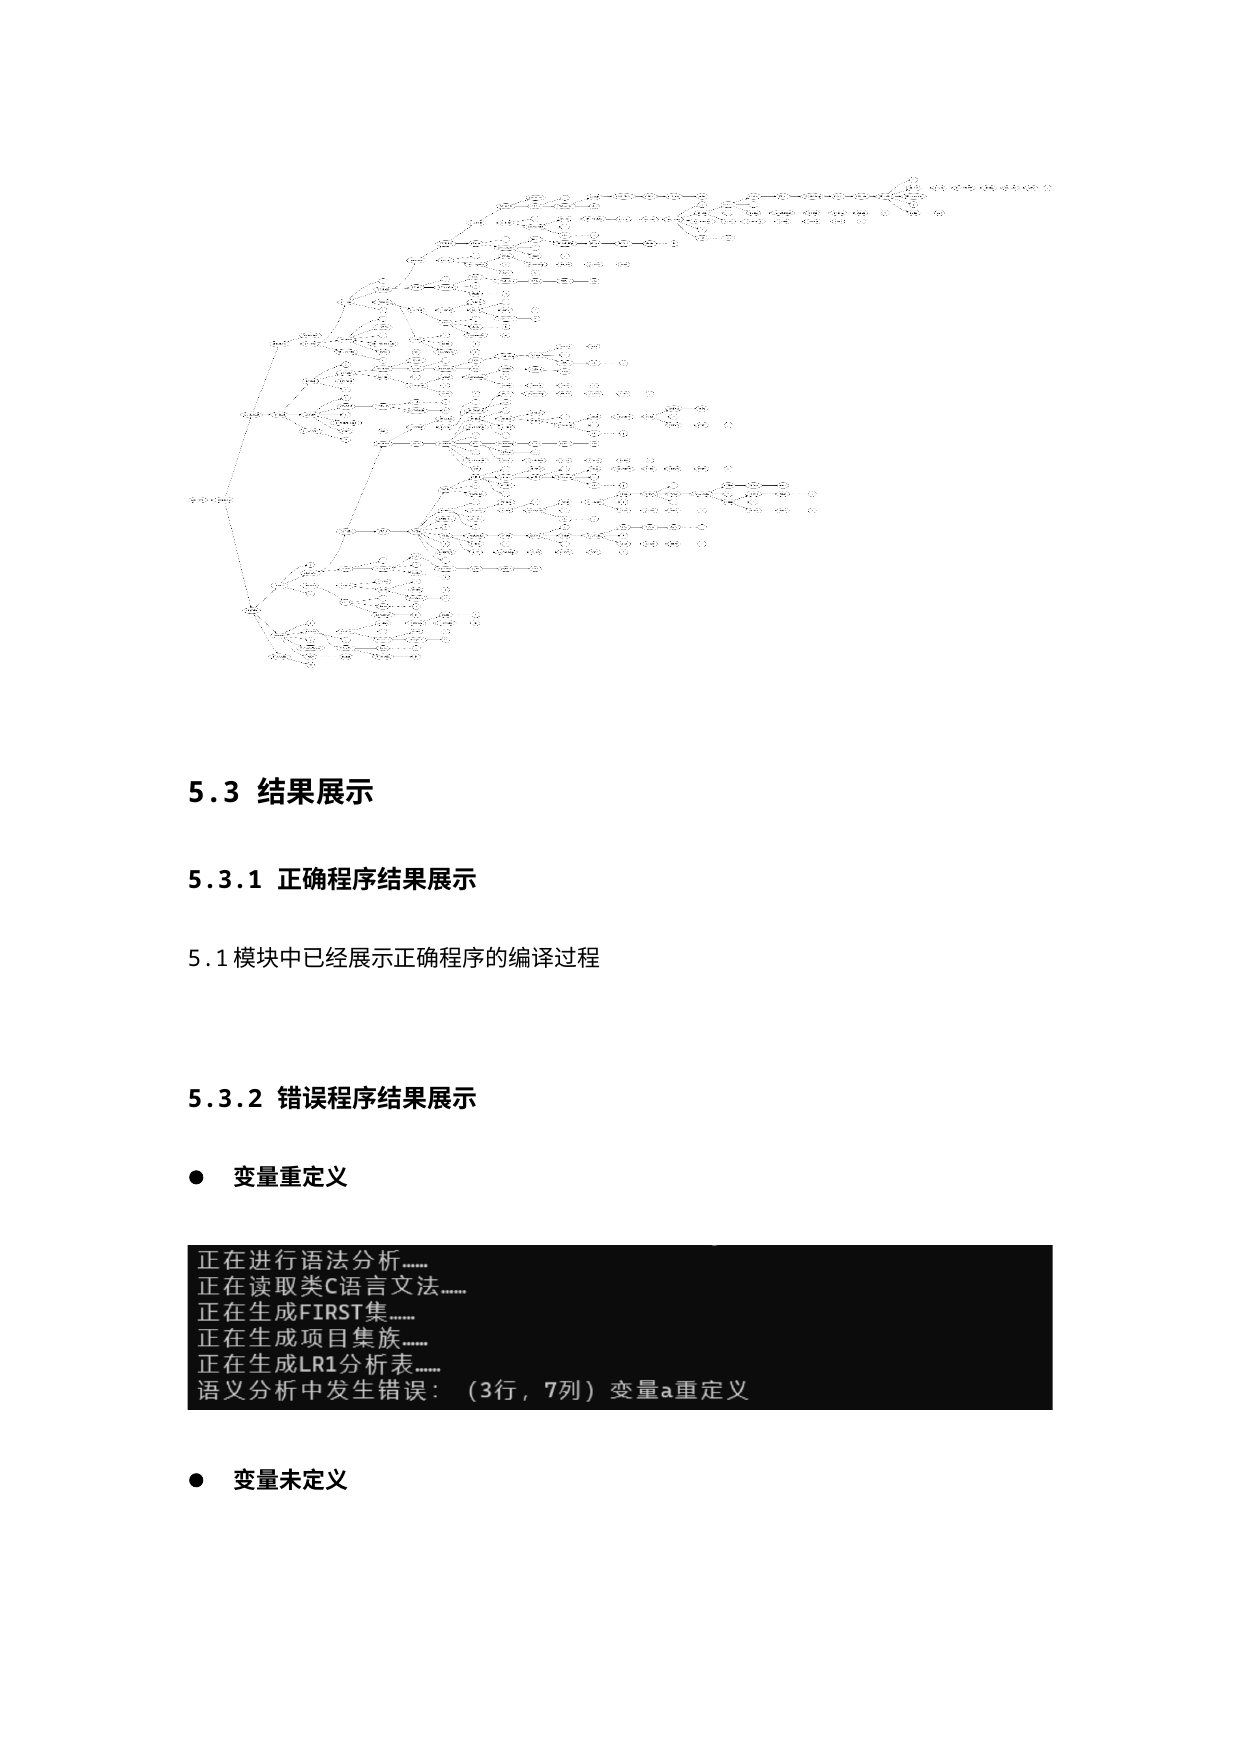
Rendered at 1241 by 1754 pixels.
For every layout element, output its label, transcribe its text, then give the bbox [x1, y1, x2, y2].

list 变量未定义 [187, 1446, 1053, 1511]
subtitle 5.3 结果展示 [187, 757, 1053, 822]
text 5.1模块中已经展示正确程序的编译过程 [187, 924, 1053, 989]
subtitle 5.3.1 正确程序结果展示 [187, 845, 1053, 910]
subtitle 5.3.2 错误程序结果展示 [187, 1064, 1053, 1129]
list 变量重定义 [187, 1143, 1053, 1208]
picture [187, 1245, 1053, 1410]
picture [187, 176, 1052, 668]
